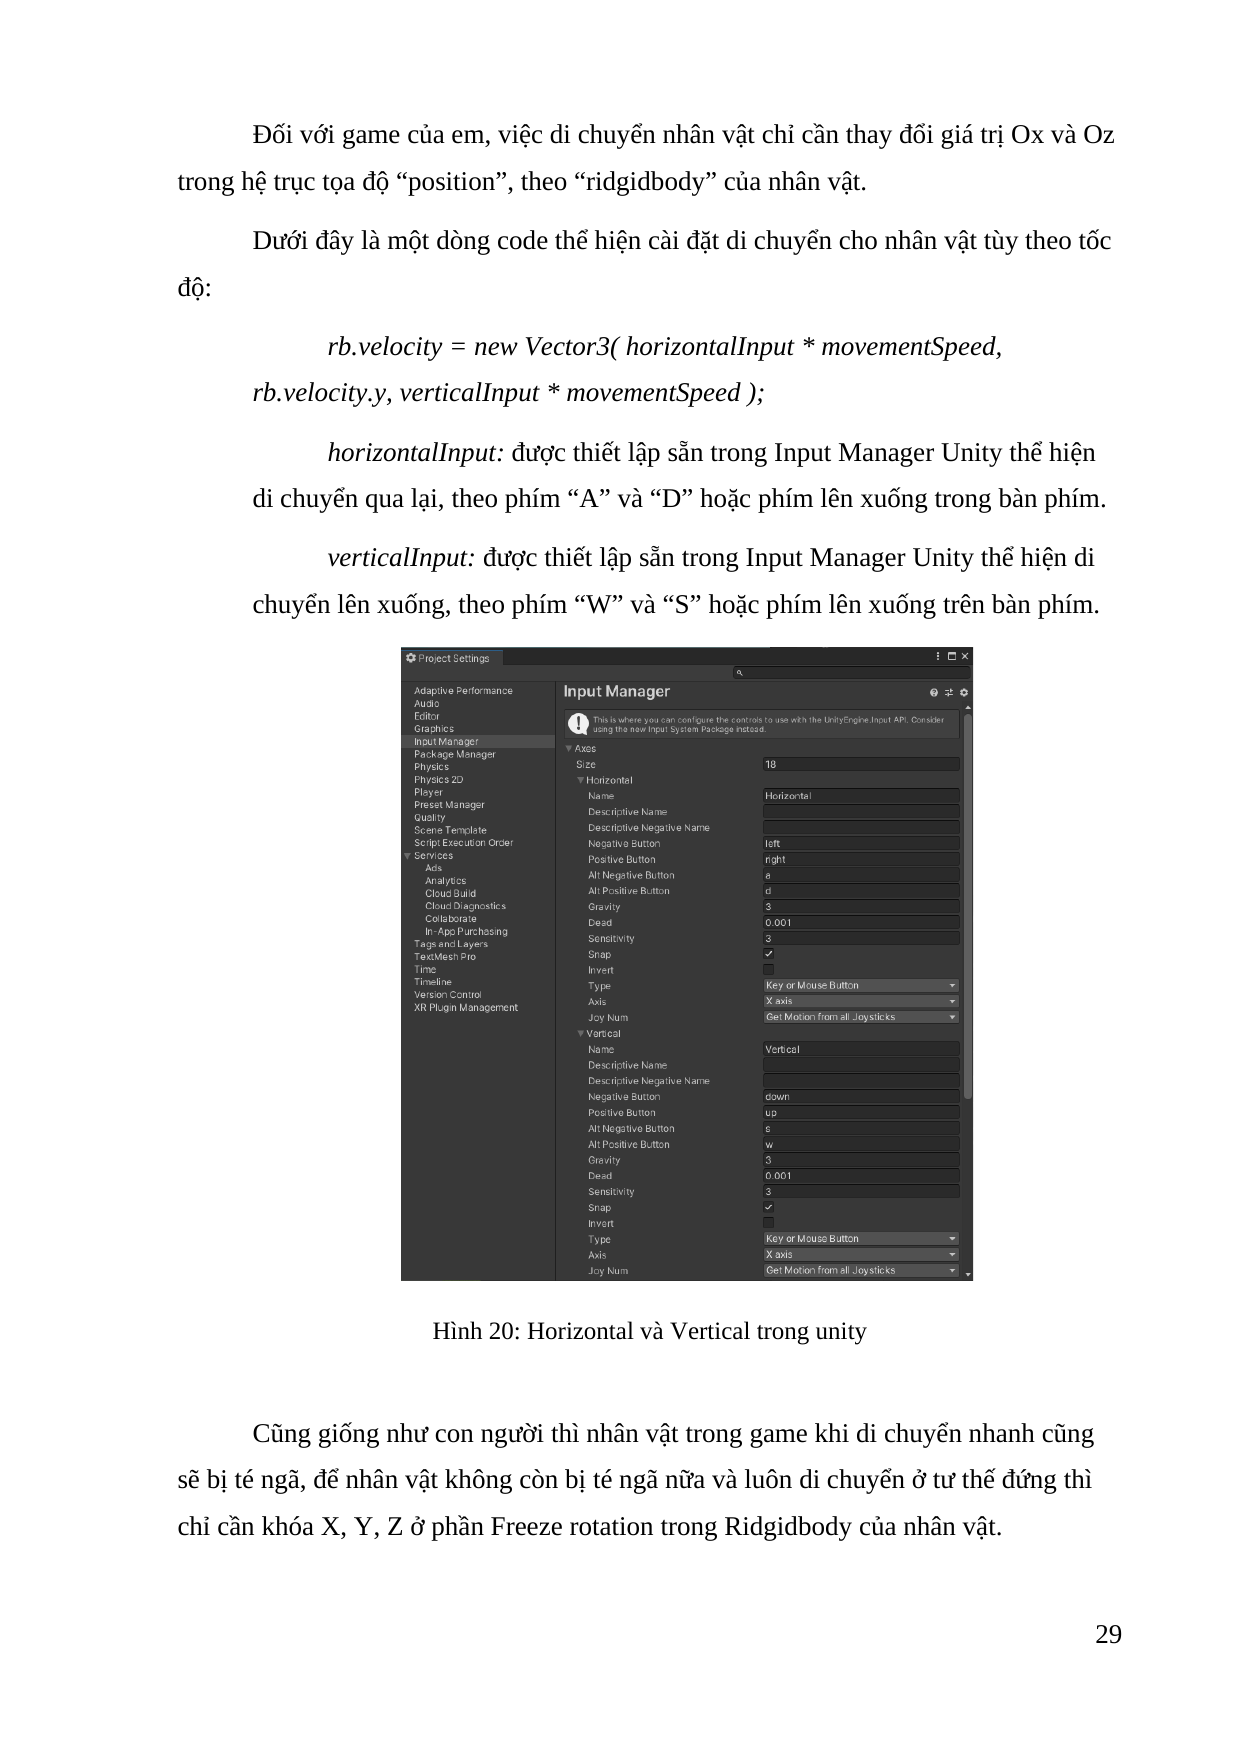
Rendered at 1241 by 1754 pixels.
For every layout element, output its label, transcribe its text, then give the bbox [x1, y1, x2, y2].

text horizontalInput: được thiết lập sẵn trong Input Manager Unity thể hiện di chuyển qua lại, theo phím “A” và “D” hoặc phím lên xuống trong bàn phím. [252, 436, 1122, 513]
text Cũng giống như con người thì nhân vật trong game khi di chuyển nhanh cũng sẽ bị té ngã, để nhân vật không còn bị té ngã nữa và luôn di chuyển ở tư thế đứng thì chỉ cần khóa X, Y, Z ở phần Freeze rotation trong Ridgidbody của nhân vật. [177, 1417, 1122, 1541]
text Hình 20: Horizontal và Vertical trong unity [177, 1316, 1122, 1345]
text Đối với game của em, việc di chuyển nhân vật chỉ cần thay đổi giá trị Ox và Oz trong hệ trục tọa độ “position”, theo “ridgidbody” của nhân vật. [177, 118, 1122, 196]
text rb.velocity = new Vector3( horizontalInput * movementSpeed, rb.velocity.y, verticalInput * movementSpeed ); [252, 330, 1122, 408]
text verticalInput: được thiết lập sẵn trong Input Manager Unity thể hiện di chuyển lên xuống, theo phím “W” và “S” hoặc phím lên xuống trên bàn phím. [252, 541, 1122, 619]
text Dưới đây là một dòng code thể hiện cài đặt di chuyển cho nhân vật tùy theo tốc độ: [177, 224, 1122, 302]
